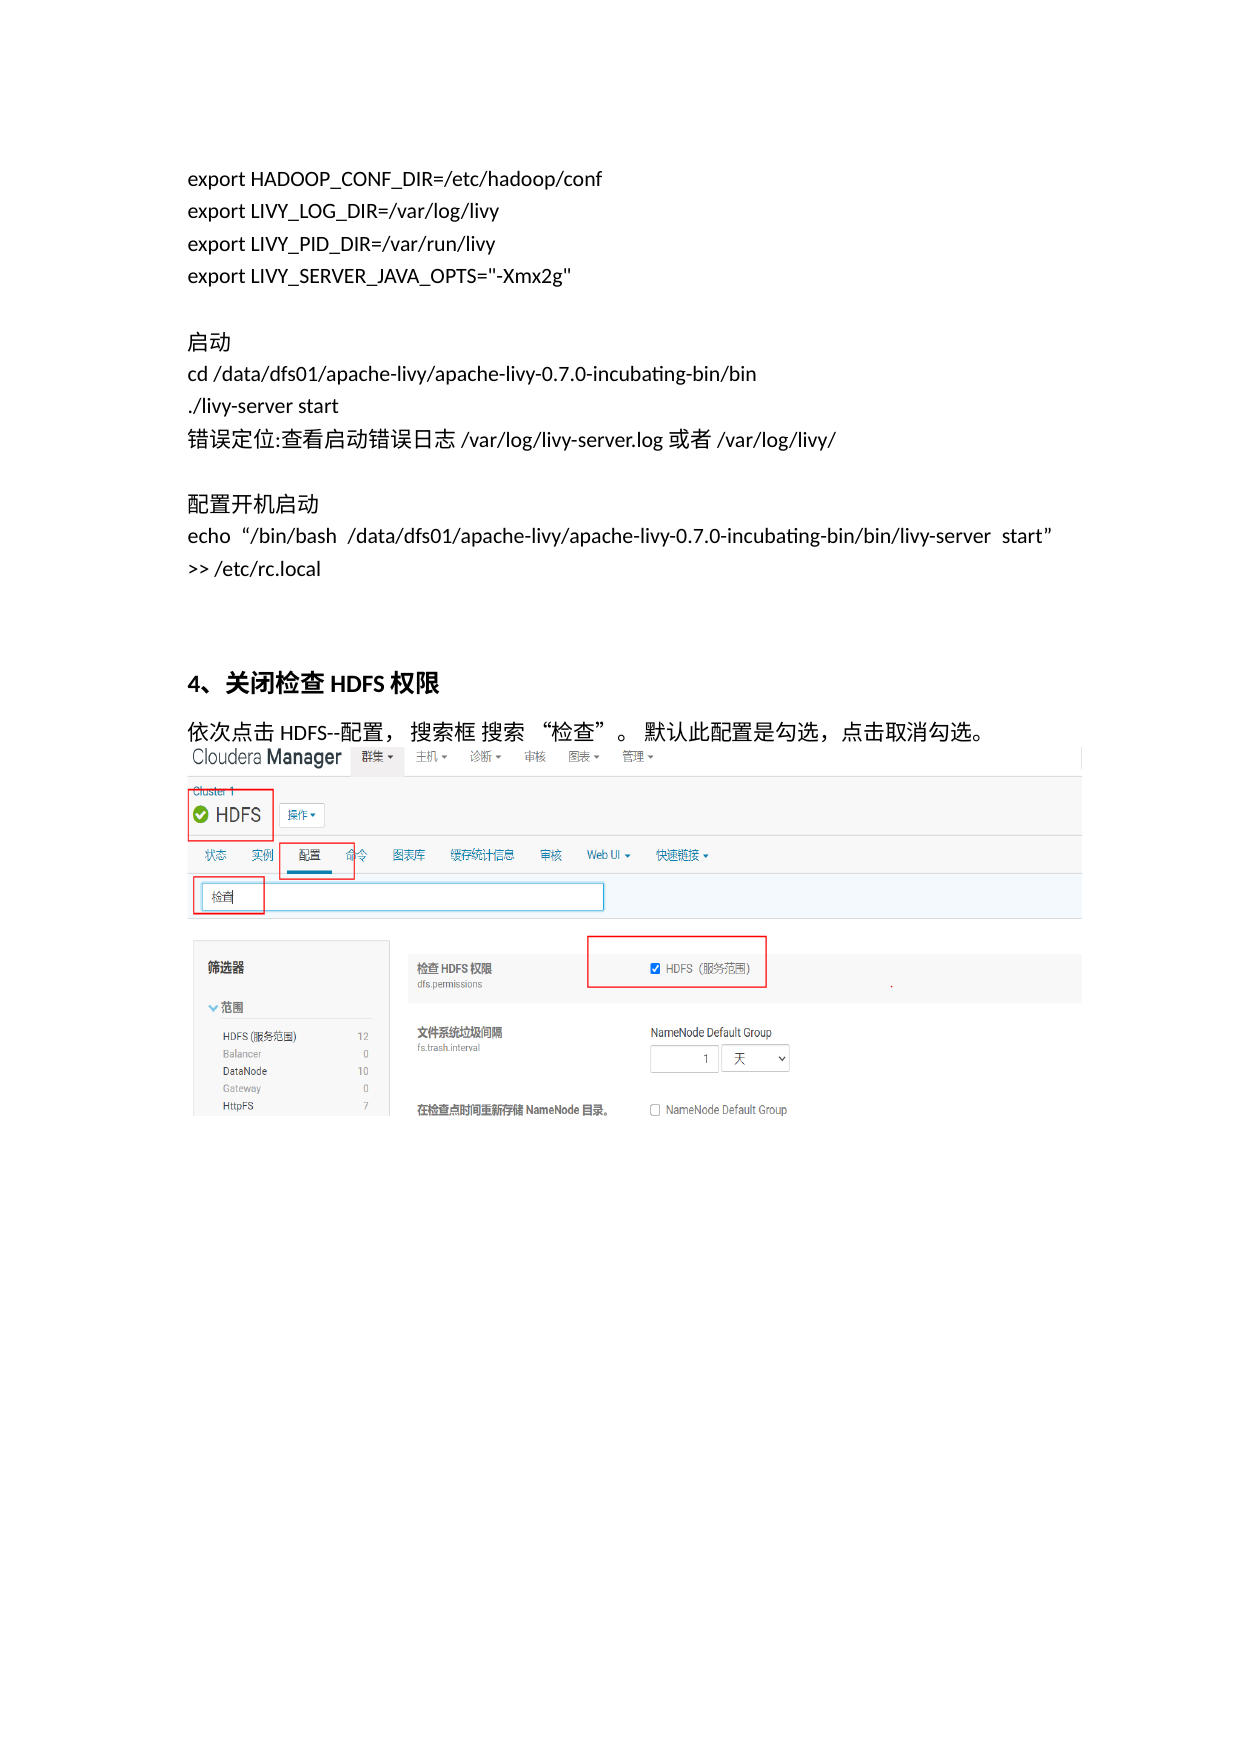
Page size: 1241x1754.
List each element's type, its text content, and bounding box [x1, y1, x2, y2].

text 启动 [187, 324, 1053, 357]
text echo “/bin/bash /data/dfs01/apache-livy/apache-livy-0.7.0-incubating-bin/bin/livy-server start” >> /etc/rc.local [187, 519, 1053, 584]
text export LIVY_LOG_DIR=/var/log/livy [187, 194, 1053, 227]
text 配置开机启动 [187, 487, 1053, 519]
picture [187, 747, 1082, 1116]
text cd /data/dfs01/apache-livy/apache-livy-0.7.0-incubating-bin/bin [187, 357, 1053, 389]
text 4、关闭检查HDFS权限 [187, 649, 1053, 714]
text export LIVY_PID_DIR=/var/run/livy [187, 227, 1053, 259]
text ./livy-server start [187, 389, 1053, 422]
text 依次点击 HDFS--配置， 搜索框 搜索 “检查”。 默认此配置是勾选，点击取消勾选。 [187, 714, 1053, 747]
text 错误定位:查看启动错误日志 /var/log/livy-server.log 或者 /var/log/livy/ [187, 422, 1053, 454]
text export LIVY_SERVER_JAVA_OPTS="-Xmx2g" [187, 259, 1053, 292]
text export HADOOP_CONF_DIR=/etc/hadoop/conf [187, 162, 1053, 194]
